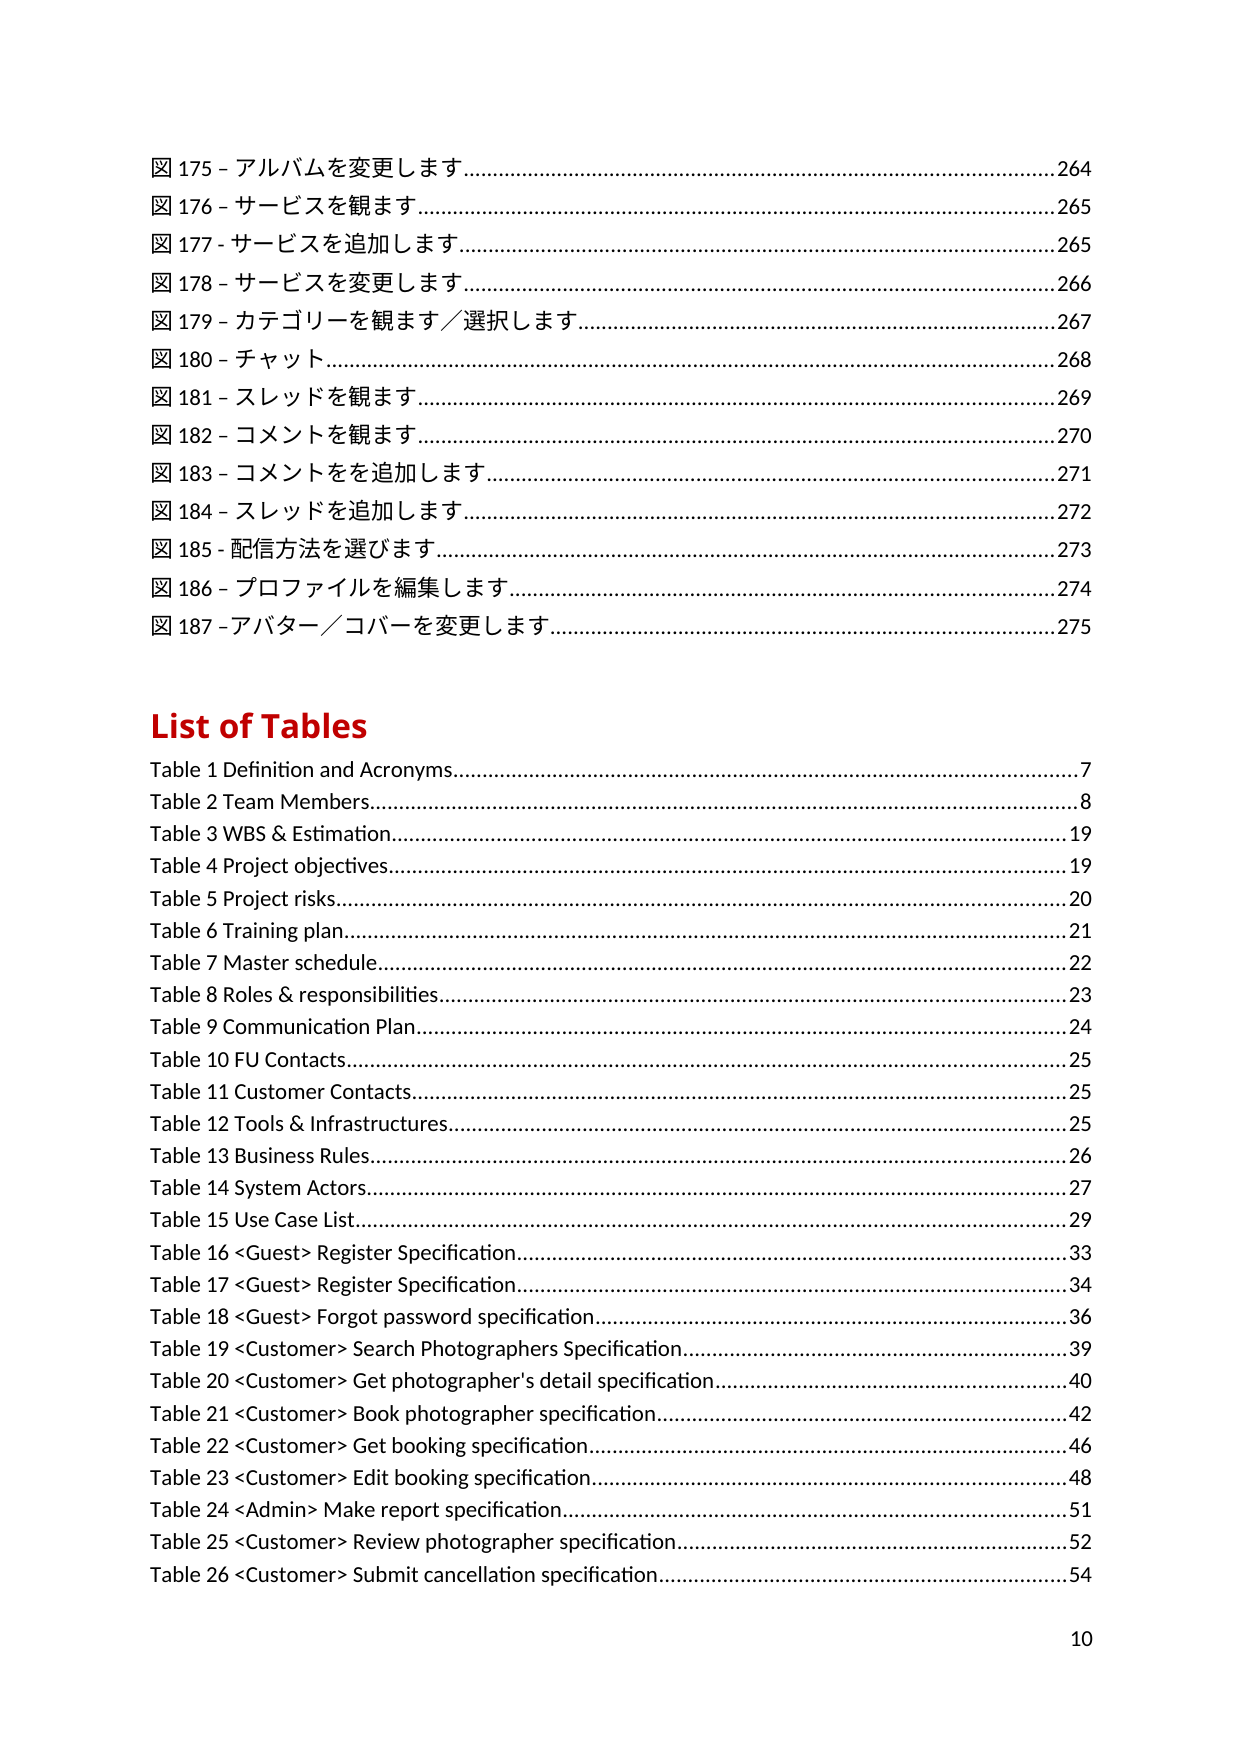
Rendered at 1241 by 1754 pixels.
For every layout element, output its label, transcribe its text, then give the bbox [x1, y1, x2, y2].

text Table 6 Training plan 21 [150, 916, 1093, 944]
text Table 11 Customer Contacts 25 [150, 1077, 1093, 1105]
text Table 25 <Customer> Review photographer specification 52 [150, 1527, 1093, 1556]
text 図176 – サービスを観ます 265 [150, 188, 1093, 221]
text Table 15 Use Case List 29 [150, 1206, 1093, 1234]
text 図178 – サービスを変更します 266 [150, 264, 1093, 298]
text Table 2 Team Members 8 [150, 787, 1093, 815]
text Table 18 <Guest> Forgot password specification 36 [150, 1302, 1093, 1330]
text 図185 - 配信方法を選びます 273 [150, 531, 1093, 564]
text 図181 – スレッドを観ます 269 [150, 379, 1093, 412]
text 図183 – コメントをを追加します 271 [150, 455, 1093, 488]
text 図186 – プロファイルを編集します 274 [150, 569, 1093, 603]
text Table 19 <Customer> Search Photographers Specification 39 [150, 1334, 1093, 1362]
text 図179 – カテゴリーを観ます／選択します 267 [150, 302, 1093, 336]
text Table 17 <Guest> Register Specification 34 [150, 1270, 1093, 1298]
text Table 13 Business Rules 26 [150, 1141, 1093, 1169]
text Table 3 WBS & Estimation 19 [150, 819, 1093, 847]
text Table 24 <Admin> Make report specification 51 [150, 1495, 1093, 1523]
subtitle List of Tables [150, 703, 1093, 748]
text Table 22 <Customer> Get booking specification 46 [150, 1431, 1093, 1459]
text Table 21 <Customer> Book photographer specification 42 [150, 1399, 1093, 1427]
text Table 26 <Customer> Submit cancellation specification 54 [150, 1560, 1093, 1588]
text Table 8 Roles & responsibilities 23 [150, 980, 1093, 1008]
text Table 14 System Actors 27 [150, 1173, 1093, 1201]
text Table 12 Tools & Infrastructures 25 [150, 1109, 1093, 1137]
text 図184 – スレッドを追加します 272 [150, 493, 1093, 526]
text Table 20 <Customer> Get photographer's detail specification 40 [150, 1367, 1093, 1394]
text Table 9 Communication Plan 24 [150, 1012, 1093, 1041]
text 図177 - サービスを追加します 265 [150, 226, 1093, 259]
text Table 1 Definition and Acronyms 7 [150, 755, 1093, 783]
text 図182 – コメントを観ます 270 [150, 417, 1093, 450]
text Table 16 <Guest> Register Specification 33 [150, 1238, 1093, 1266]
text Table 7 Master schedule 22 [150, 948, 1093, 976]
text Table 5 Project risks 20 [150, 884, 1093, 912]
text 図187 –アバター／コバーを変更します 275 [150, 607, 1093, 641]
text 図180 – チャット 268 [150, 341, 1093, 374]
text Table 10 FU Contacts 25 [150, 1045, 1093, 1073]
text Table 4 Project objectives 19 [150, 852, 1093, 879]
text 図175 – アルバムを変更します 264 [150, 150, 1093, 183]
text Table 23 <Customer> Edit booking specification 48 [150, 1463, 1093, 1491]
